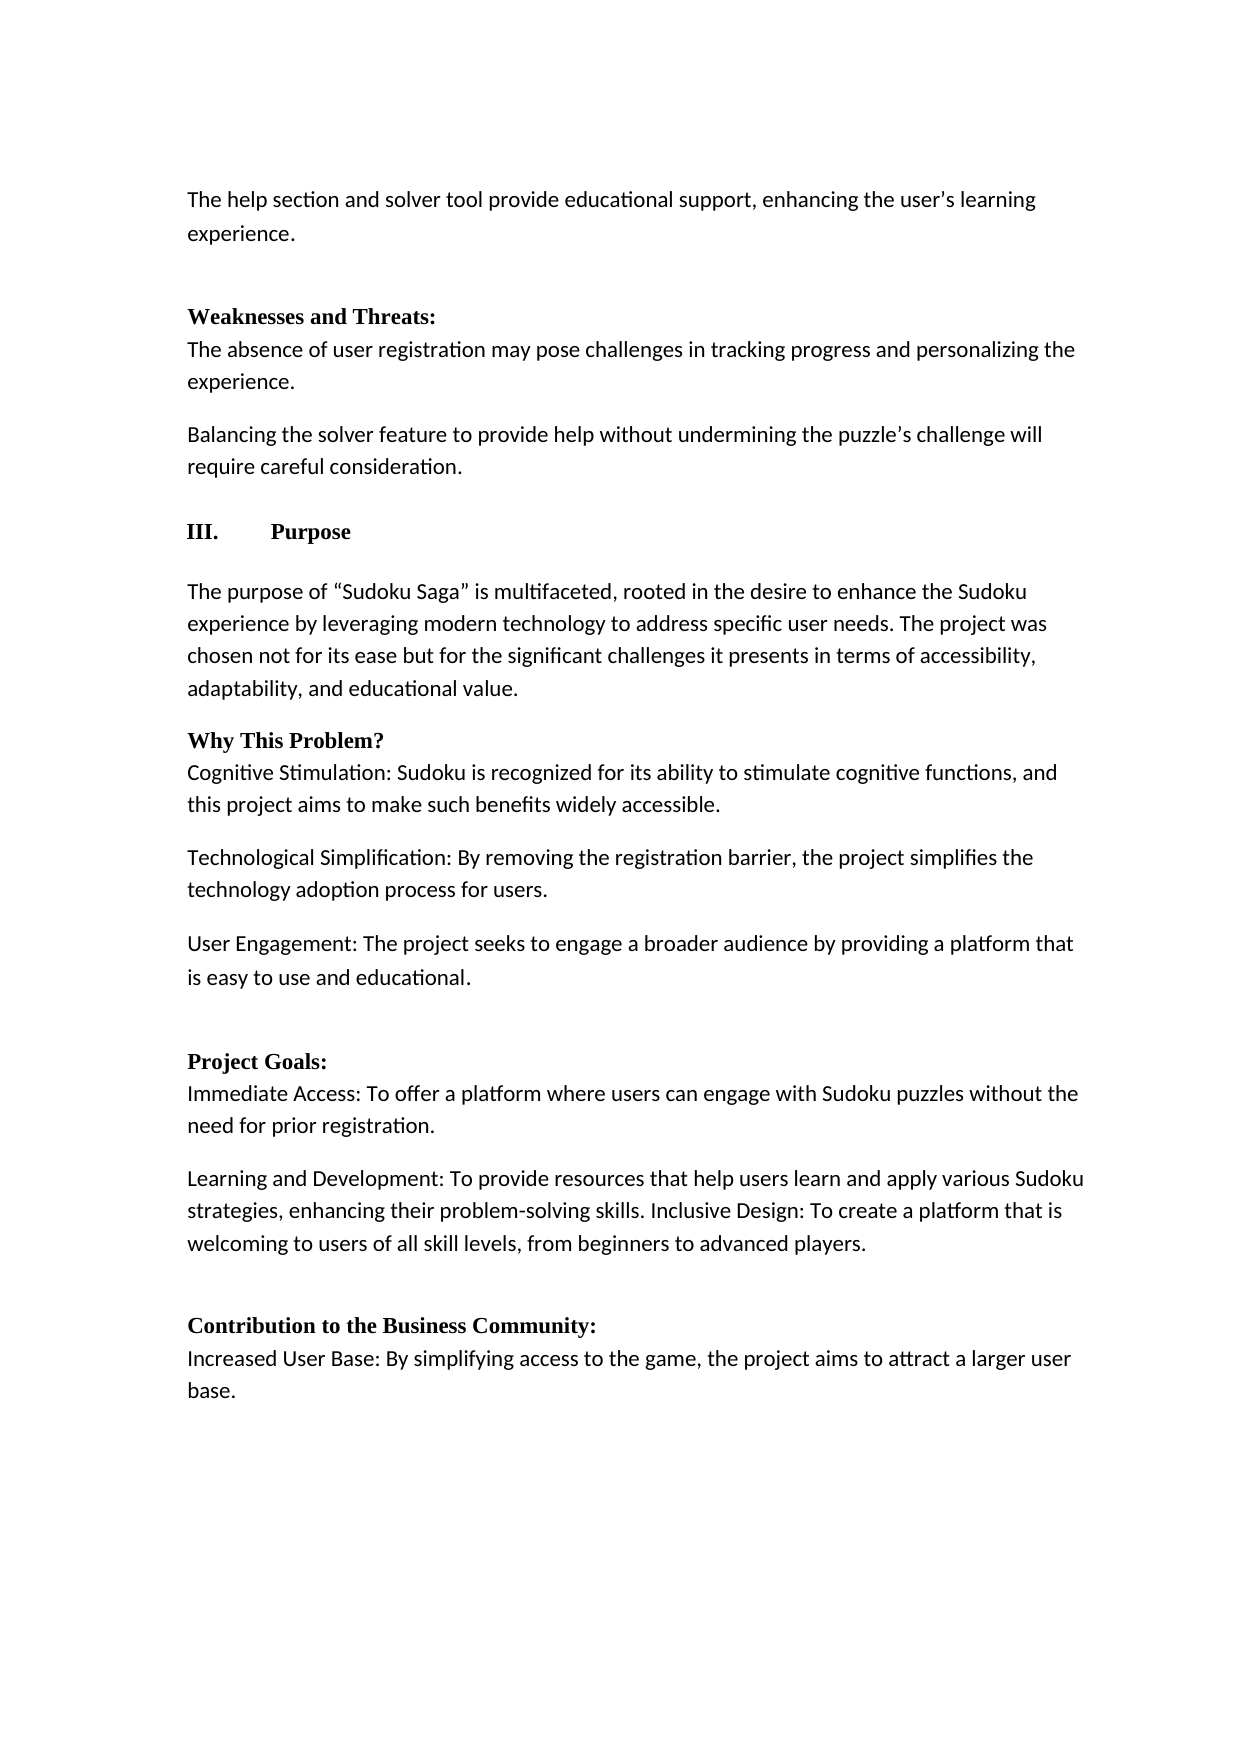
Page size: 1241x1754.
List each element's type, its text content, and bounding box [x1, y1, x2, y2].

text Cognitive Stimulation: Sudoku is recognized for its ability to stimulate cognitive functions, and this project aims to make such benefits widely accessible. [187, 758, 1091, 818]
text The purpose of “Sudoku Saga” is multifaceted, rooted in the desire to enhance the Sudoku experience by leveraging modern technology to address specific user needs. The project was chosen not for its ease but for the significant challenges it presents in terms of accessibility, adaptability, and educational value. [187, 577, 1091, 702]
text III. Purpose [186, 518, 1091, 545]
text The help section and solver tool provide educational support, enhancing the user’s learning experience. [187, 185, 1091, 248]
text Increased User Base: By simplifying access to the game, the project aims to attract a larger user base. [187, 1344, 1091, 1404]
text Learning and Development: To provide resources that help users learn and apply various Sudoku strategies, enhancing their problem-solving skills. Inclusive Design: To create a platform that is welcoming to users of all skill levels, from beginners to advanced players. [187, 1164, 1091, 1257]
text User Engagement: The project seeks to engage a broader audience by providing a platform that is easy to use and educational. [187, 929, 1091, 992]
text Project Goals: [187, 1048, 1091, 1074]
text Technological Simplification: By removing the registration barrier, the project simplifies the technology adoption process for users. [187, 843, 1091, 904]
text Contribution to the Business Community: [187, 1312, 1091, 1338]
text Why This Problem? [187, 727, 1091, 753]
text Balancing the solver feature to provide help without undermining the puzzle’s challenge will require careful consideration. [187, 420, 1091, 480]
text Weaknesses and Threats: [187, 303, 1091, 329]
text Immediate Access: To offer a platform where users can engage with Sudoku puzzles without the need for prior registration. [187, 1079, 1091, 1139]
text The absence of user registration may pose challenges in tracking progress and personalizing the experience. [187, 335, 1091, 395]
